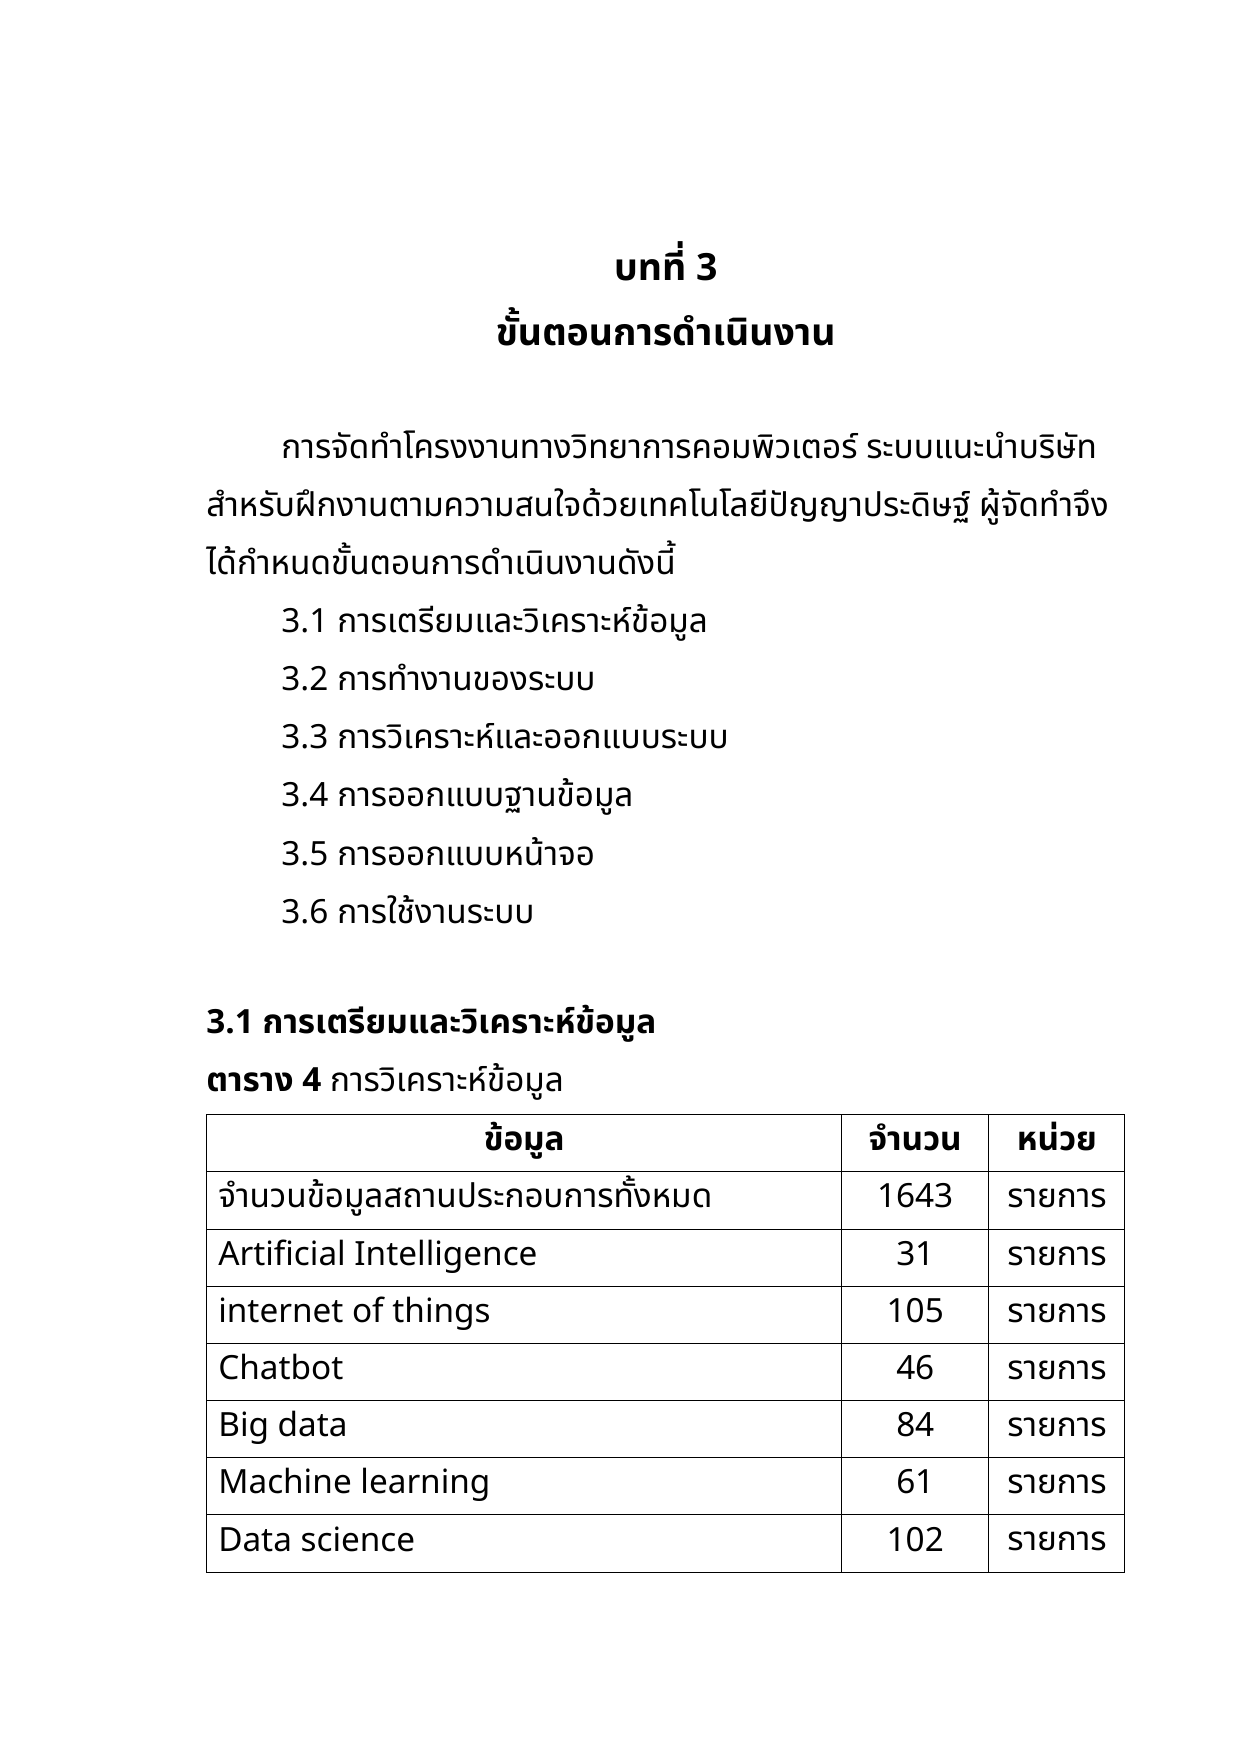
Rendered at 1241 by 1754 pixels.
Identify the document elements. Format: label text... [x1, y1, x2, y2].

table_header ข้อมูล [207, 1115, 841, 1171]
table_cell internet of things [207, 1287, 841, 1343]
table_cell 84 [842, 1401, 988, 1457]
table_cell Big data [207, 1401, 841, 1457]
table_cell จำนวนข้อมูลสถานประกอบการทั้งหมด [207, 1172, 841, 1228]
table_cell รายการ [989, 1515, 1124, 1572]
table_cell รายการ [989, 1172, 1124, 1228]
table_cell Data science [207, 1515, 841, 1572]
text 3.5 การออกแบบหน้าจอ [206, 829, 1125, 880]
text 3.3 การวิเคราะห์และออกแบบระบบ [206, 713, 1125, 764]
text 3.4 การออกแบบฐานข้อมูล [206, 771, 1125, 822]
table_cell 102 [842, 1515, 988, 1572]
table_cell รายการ [989, 1230, 1124, 1286]
table_cell รายการ [989, 1344, 1124, 1400]
table_header หน่วย [989, 1115, 1124, 1171]
subtitle 3.1 การเตรียมและวิเคราะห์ข้อมูล [206, 998, 1125, 1048]
subtitle บทที่ 3 ขั้นตอนการดำเนินงาน [206, 240, 1125, 362]
table_cell 1643 [842, 1172, 988, 1228]
text 3.1 การเตรียมและวิเคราะห์ข้อมูล [206, 597, 1125, 647]
table_header จำนวน [842, 1115, 988, 1171]
table_cell Artificial Intelligence [207, 1230, 841, 1286]
table_cell 105 [842, 1287, 988, 1343]
table_cell รายการ [989, 1401, 1124, 1457]
text การจัดทำโครงงานทางวิทยาการคอมพิวเตอร์ ระบบแนะนำบริษัทสำหรับฝึกงานตามความสนใจด้วยเทคโนโลยีปัญญาประดิษฐ์ ผู้จัดทำจึงได้กำหนดขั้นตอนการดำเนินงานดังนี้ [206, 423, 1125, 589]
text ตาราง 4 การวิเคราะห์ข้อมูล [206, 1056, 1125, 1107]
table_cell รายการ [989, 1287, 1124, 1343]
table_cell 46 [842, 1344, 988, 1400]
table_cell รายการ [989, 1458, 1124, 1514]
table_cell 31 [842, 1230, 988, 1286]
table_cell Chatbot [207, 1344, 841, 1400]
text 3.6 การใช้งานระบบ [206, 887, 1125, 938]
table_cell Machine learning [207, 1458, 841, 1514]
table_cell 61 [842, 1458, 988, 1514]
text 3.2 การทำงานของระบบ [206, 655, 1125, 706]
